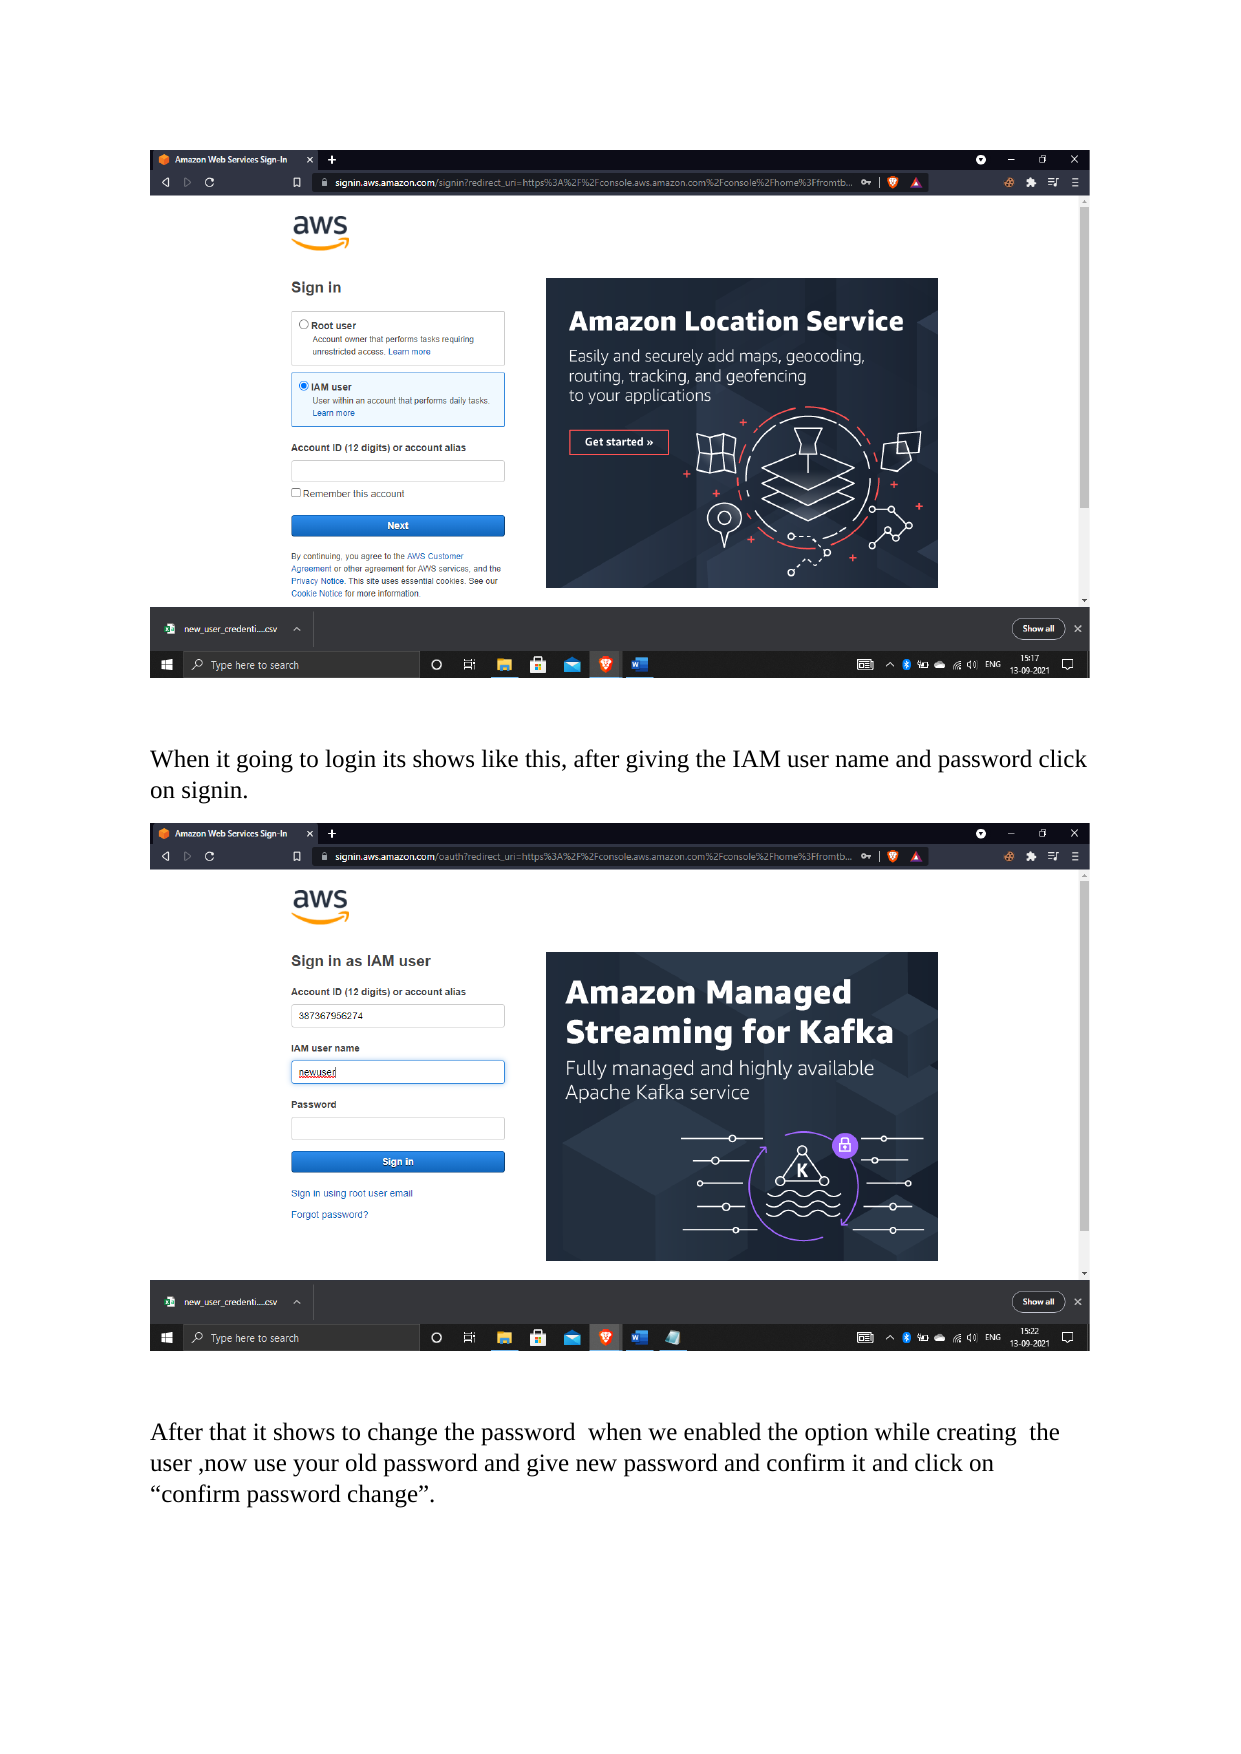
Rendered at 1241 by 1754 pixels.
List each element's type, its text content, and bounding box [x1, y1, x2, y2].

picture [150, 150, 1090, 678]
text After that it shows to change the password when we enabled the option while creating the user ,now use your old password and give new password and confirm it and click on “confirm password change”. [150, 1417, 1090, 1508]
text When it going to login its shows like this, after giving the IAM user name and password click on signin. [150, 744, 1090, 804]
picture [150, 823, 1090, 1351]
